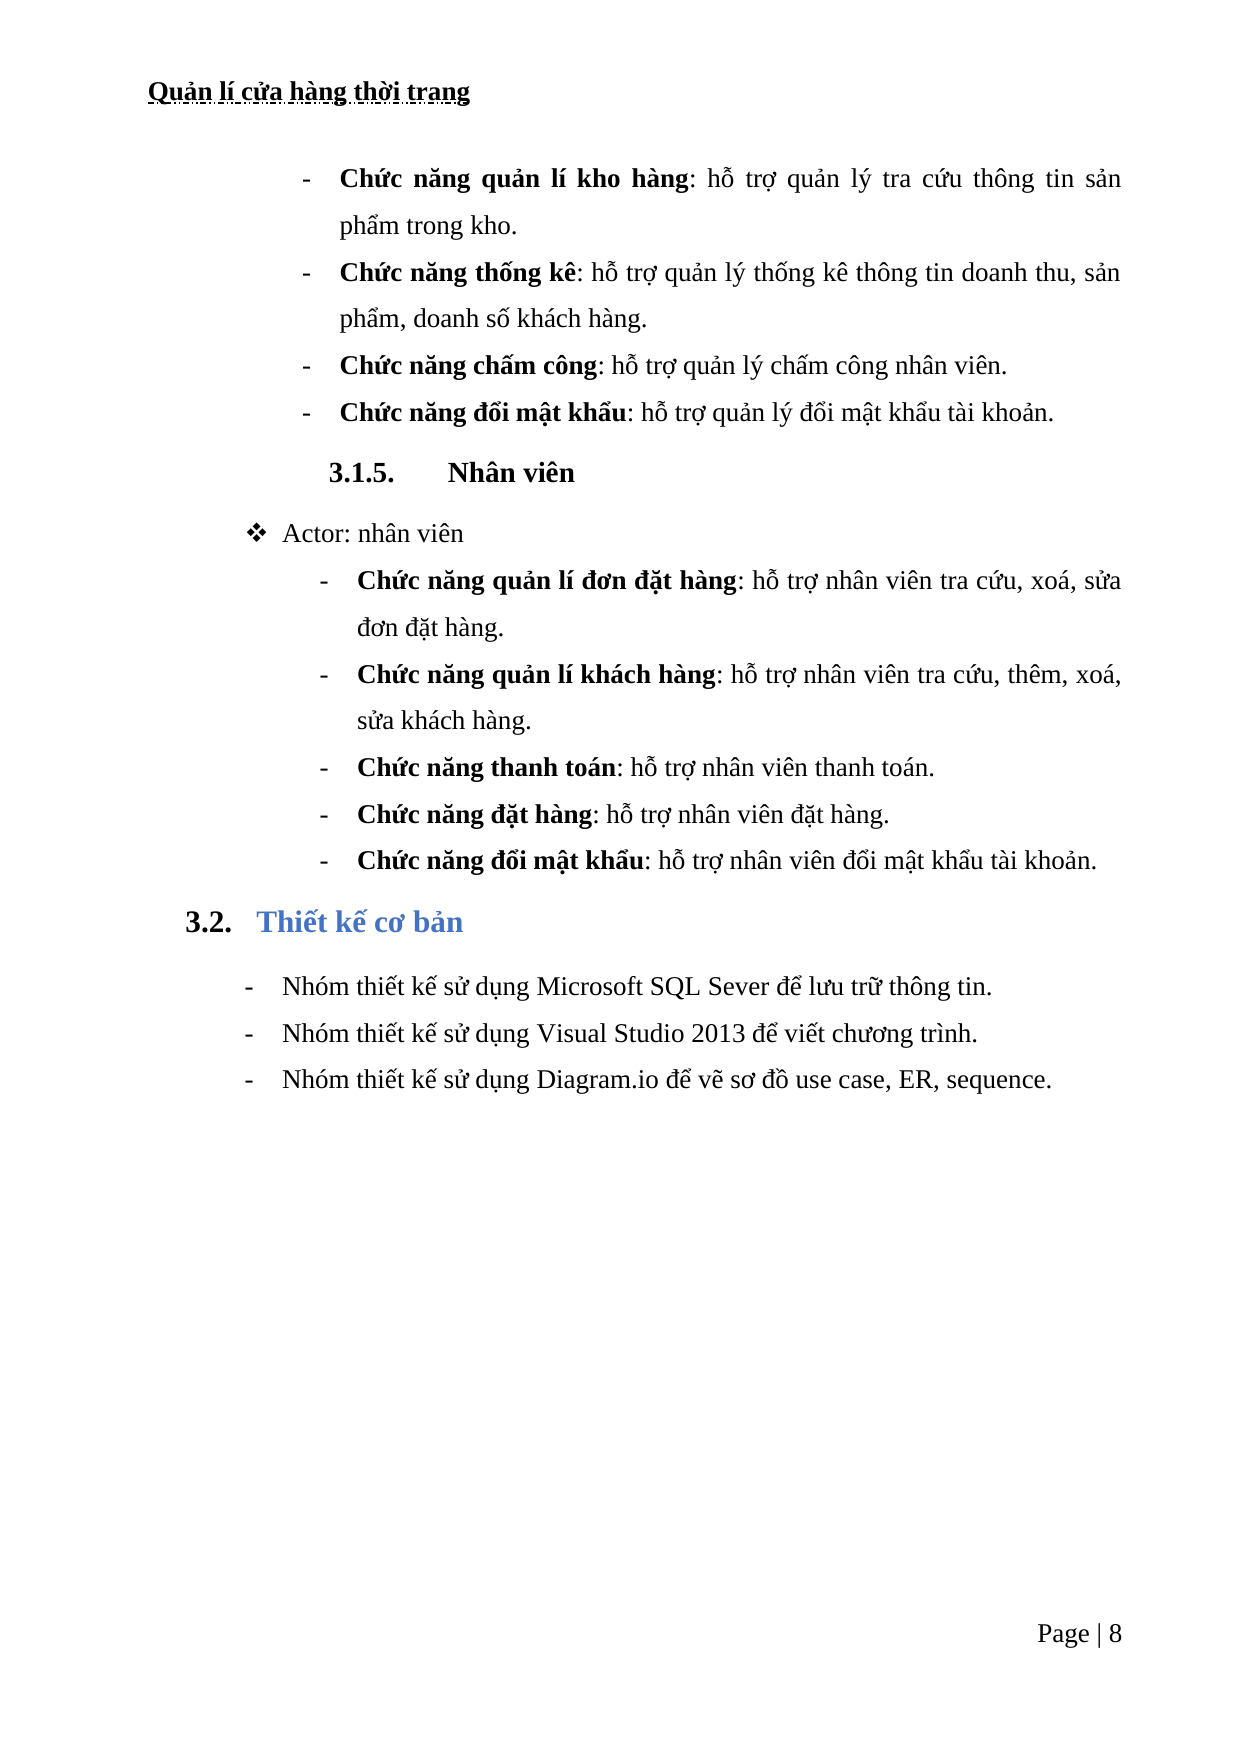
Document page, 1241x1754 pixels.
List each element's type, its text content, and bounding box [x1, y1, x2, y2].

list Nhóm thiết kế sử dụng Visual Studio 2013 để viết chương trình. [244, 1017, 1122, 1048]
list Nhóm thiết kế sử dụng Diagram.io để vẽ sơ đồ use case, ER, sequence. [244, 1063, 1122, 1094]
list Chức năng quản lí khách hàng: hỗ trợ nhân viên tra cứu, thêm, xoá, sửa khách hàng. [319, 658, 1122, 736]
list Chức năng đổi mật khẩu: hỗ trợ nhân viên đổi mật khẩu tài khoản. [319, 844, 1122, 876]
subtitle Thiết kế cơ bản [185, 904, 1122, 939]
list Chức năng thanh toán: hỗ trợ nhân viên thanh toán. [319, 751, 1122, 782]
list Chức năng thống kê: hỗ trợ quản lý thống kê thông tin doanh thu, sản phẩm, doanh số khách hàng. [302, 256, 1122, 333]
list Chức năng đổi mật khẩu: hỗ trợ quản lý đổi mật khẩu tài khoản. [302, 396, 1122, 427]
list Chức năng đặt hàng: hỗ trợ nhân viên đặt hàng. [319, 798, 1122, 829]
list Chức năng chấm công: hỗ trợ quản lý chấm công nhân viên. [302, 349, 1122, 380]
list Nhóm thiết kế sử dụng Microsoft SQL Sever để lưu trữ thông tin. [244, 970, 1122, 1001]
subtitle Nhân viên [269, 455, 1122, 488]
list Chức năng quản lí đơn đặt hàng: hỗ trợ nhân viên tra cứu, xoá, sửa đơn đặt hàng. [319, 564, 1122, 642]
list Actor: nhân viên [244, 518, 1122, 549]
list Chức năng quản lí kho hàng: hỗ trợ quản lý tra cứu thông tin sản phẩm trong kho. [302, 162, 1122, 240]
